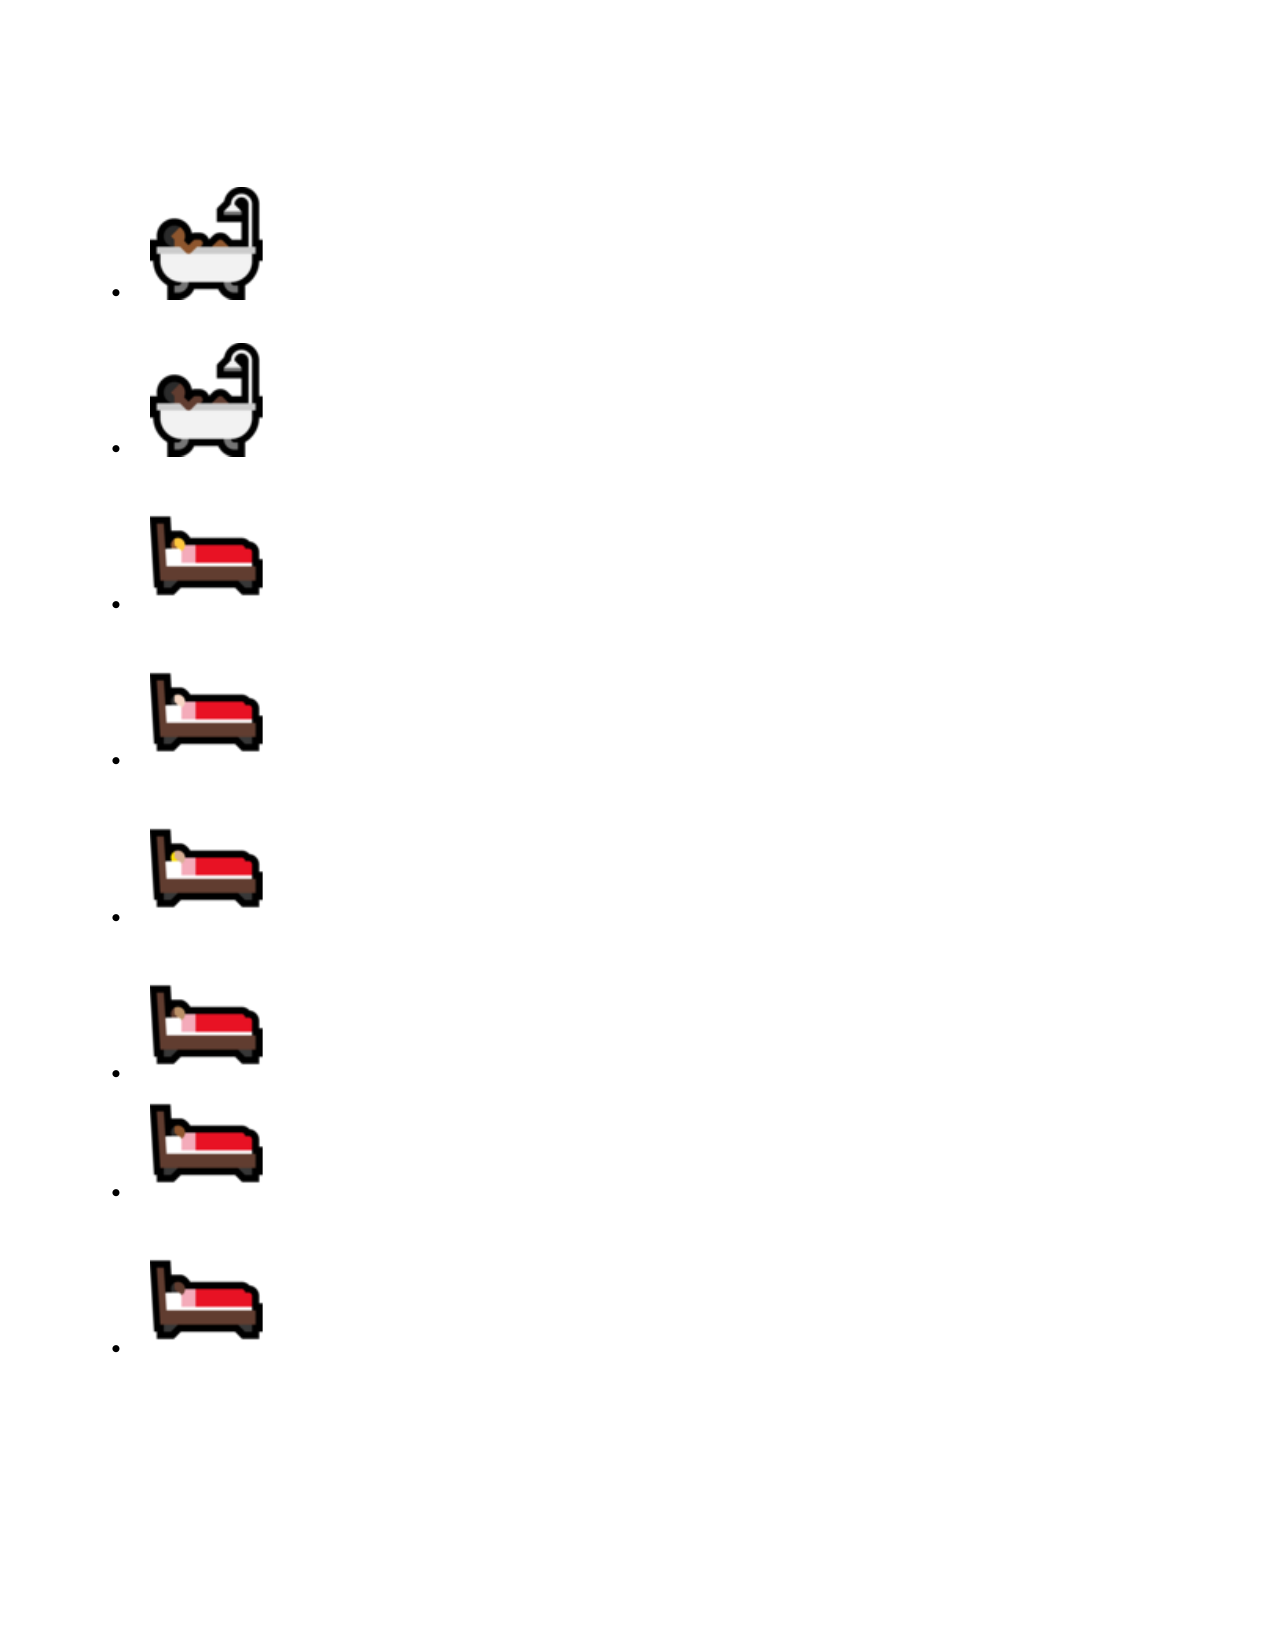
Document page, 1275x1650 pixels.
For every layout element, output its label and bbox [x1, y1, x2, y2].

picture [150, 1087, 263, 1200]
picture [150, 812, 263, 925]
picture [150, 1243, 263, 1357]
picture [150, 343, 263, 457]
picture [150, 187, 263, 300]
picture [150, 500, 263, 613]
picture [150, 968, 263, 1082]
picture [150, 656, 263, 769]
